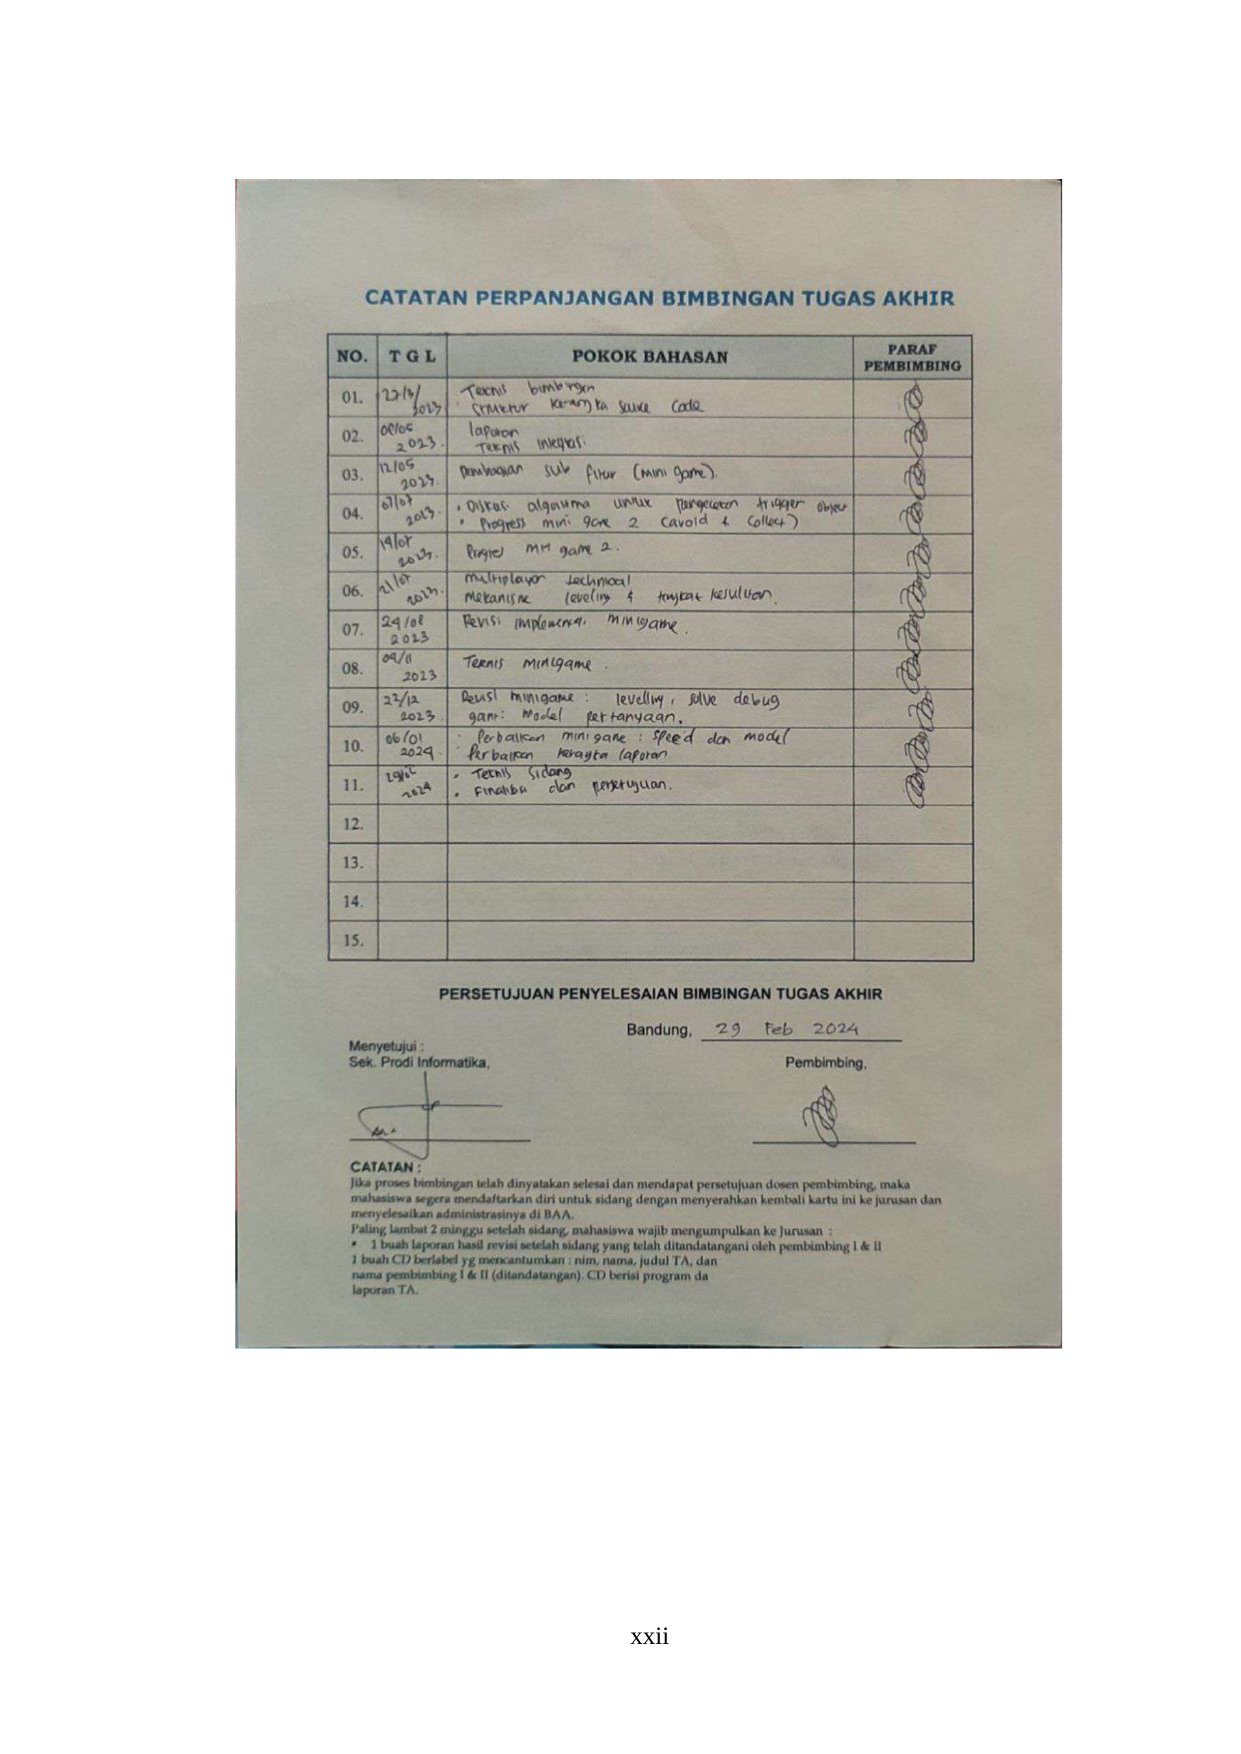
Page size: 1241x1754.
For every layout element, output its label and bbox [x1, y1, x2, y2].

picture [235, 178, 1063, 1349]
